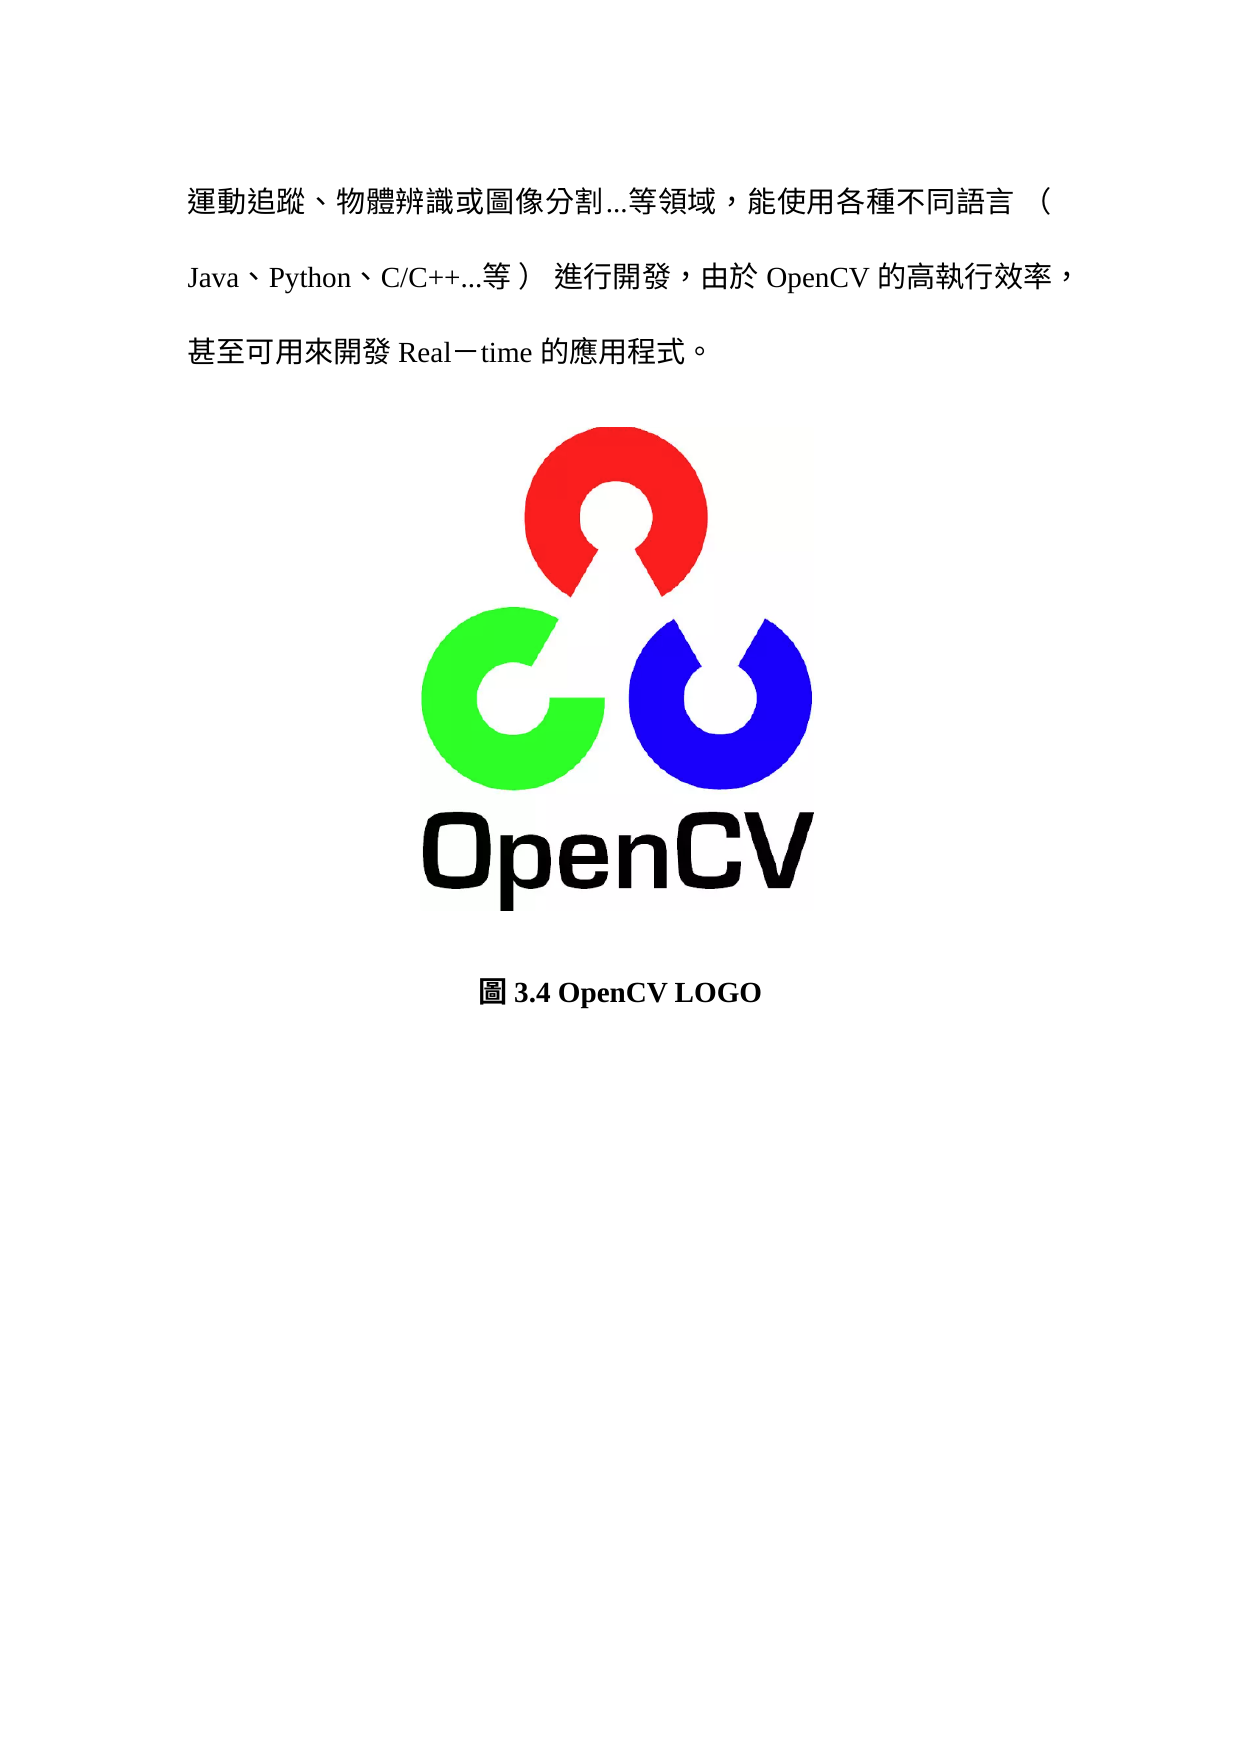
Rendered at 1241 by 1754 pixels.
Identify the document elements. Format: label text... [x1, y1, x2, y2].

picture [415, 427, 825, 917]
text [187, 163, 1053, 388]
